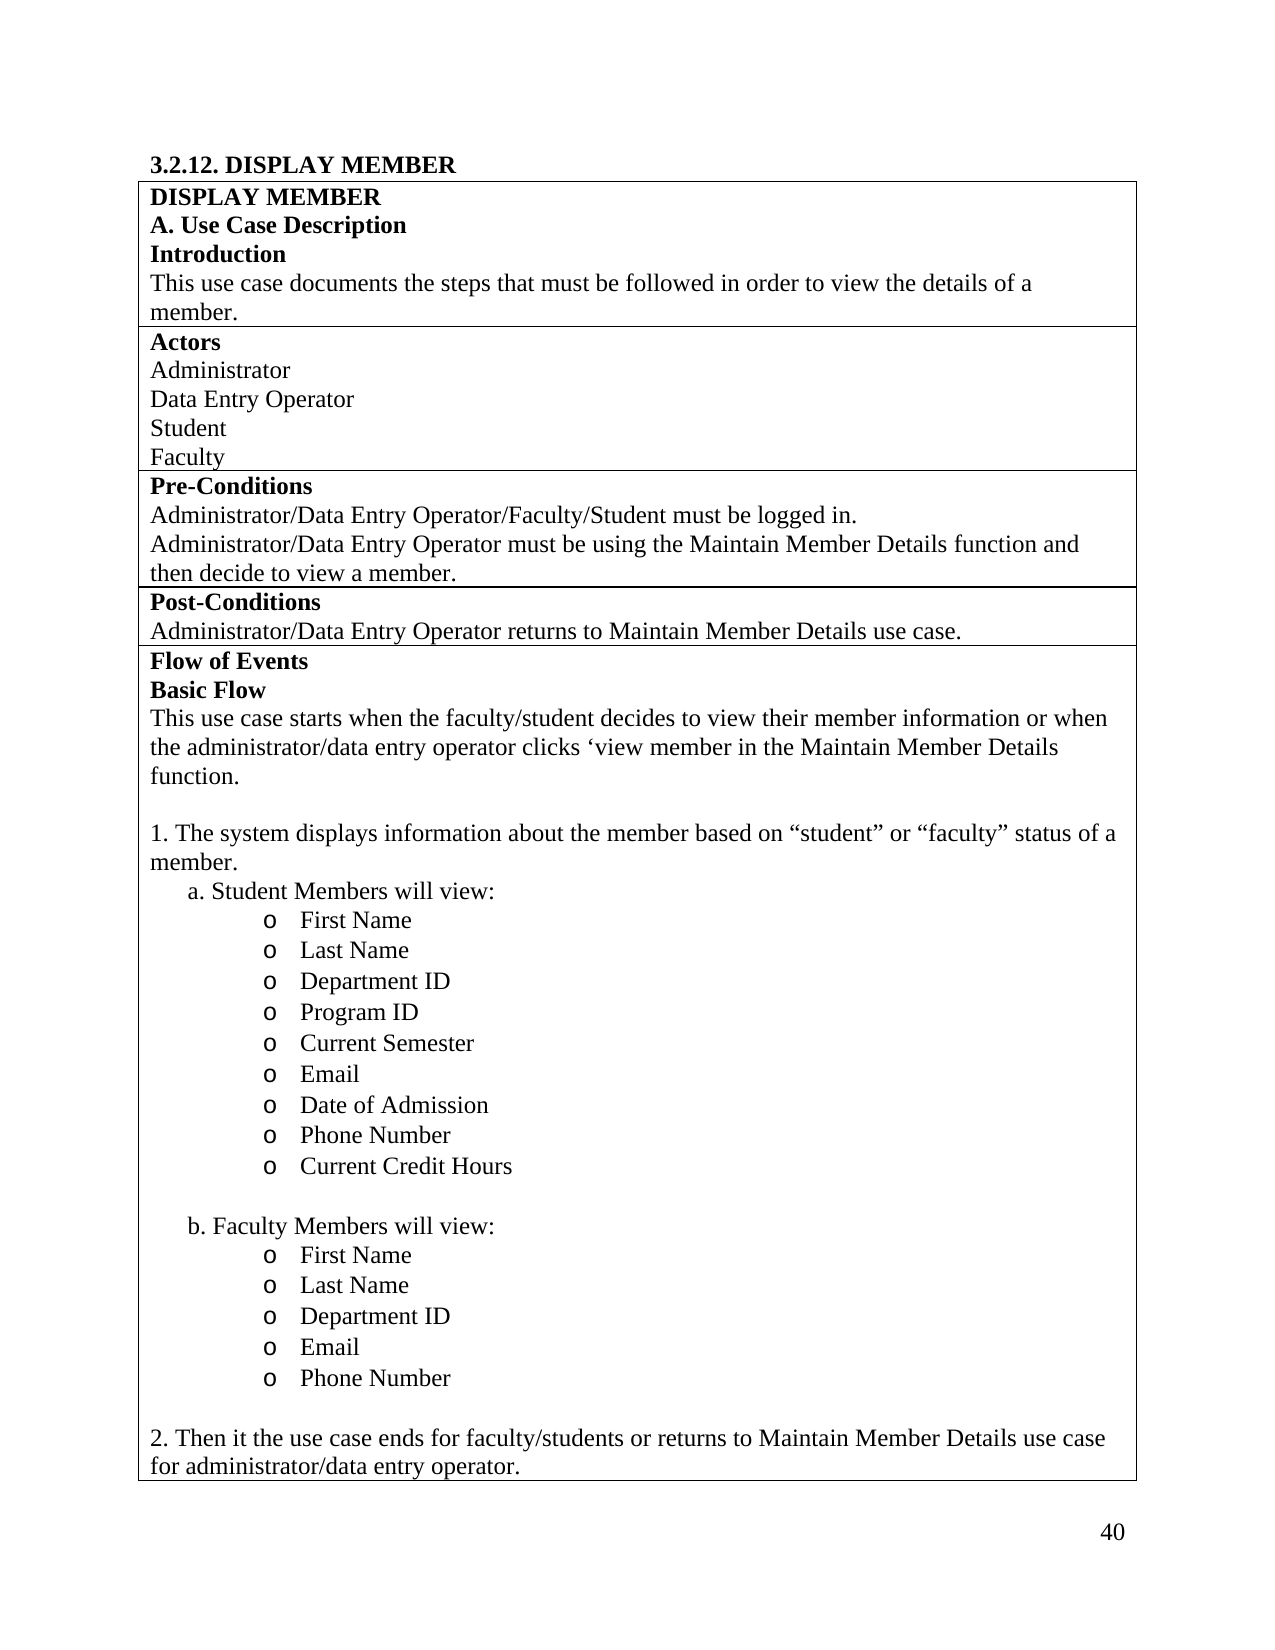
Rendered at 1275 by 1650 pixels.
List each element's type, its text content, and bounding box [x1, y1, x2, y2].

table_cell Post-Conditions Administrator/Data Entry Operator returns to Maintain Member Details use case. [139, 588, 1136, 645]
table_cell Pre-Conditions Administrator/Data Entry Operator/Faculty/Student must be logged in. Administrator/Data Entry Operator must be using the Maintain Member Details function and then decide to view a member. [139, 471, 1136, 586]
text 3.2.12. DISPLAY MEMBER [150, 150, 1125, 179]
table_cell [139, 646, 1136, 1480]
table_header DISPLAY MEMBER A. Use Case Description Introduction This use case documents the steps that must be followed in order to view the details of a member. [139, 182, 1136, 326]
table_cell Actors Administrator Data Entry Operator Student Faculty [139, 327, 1136, 470]
